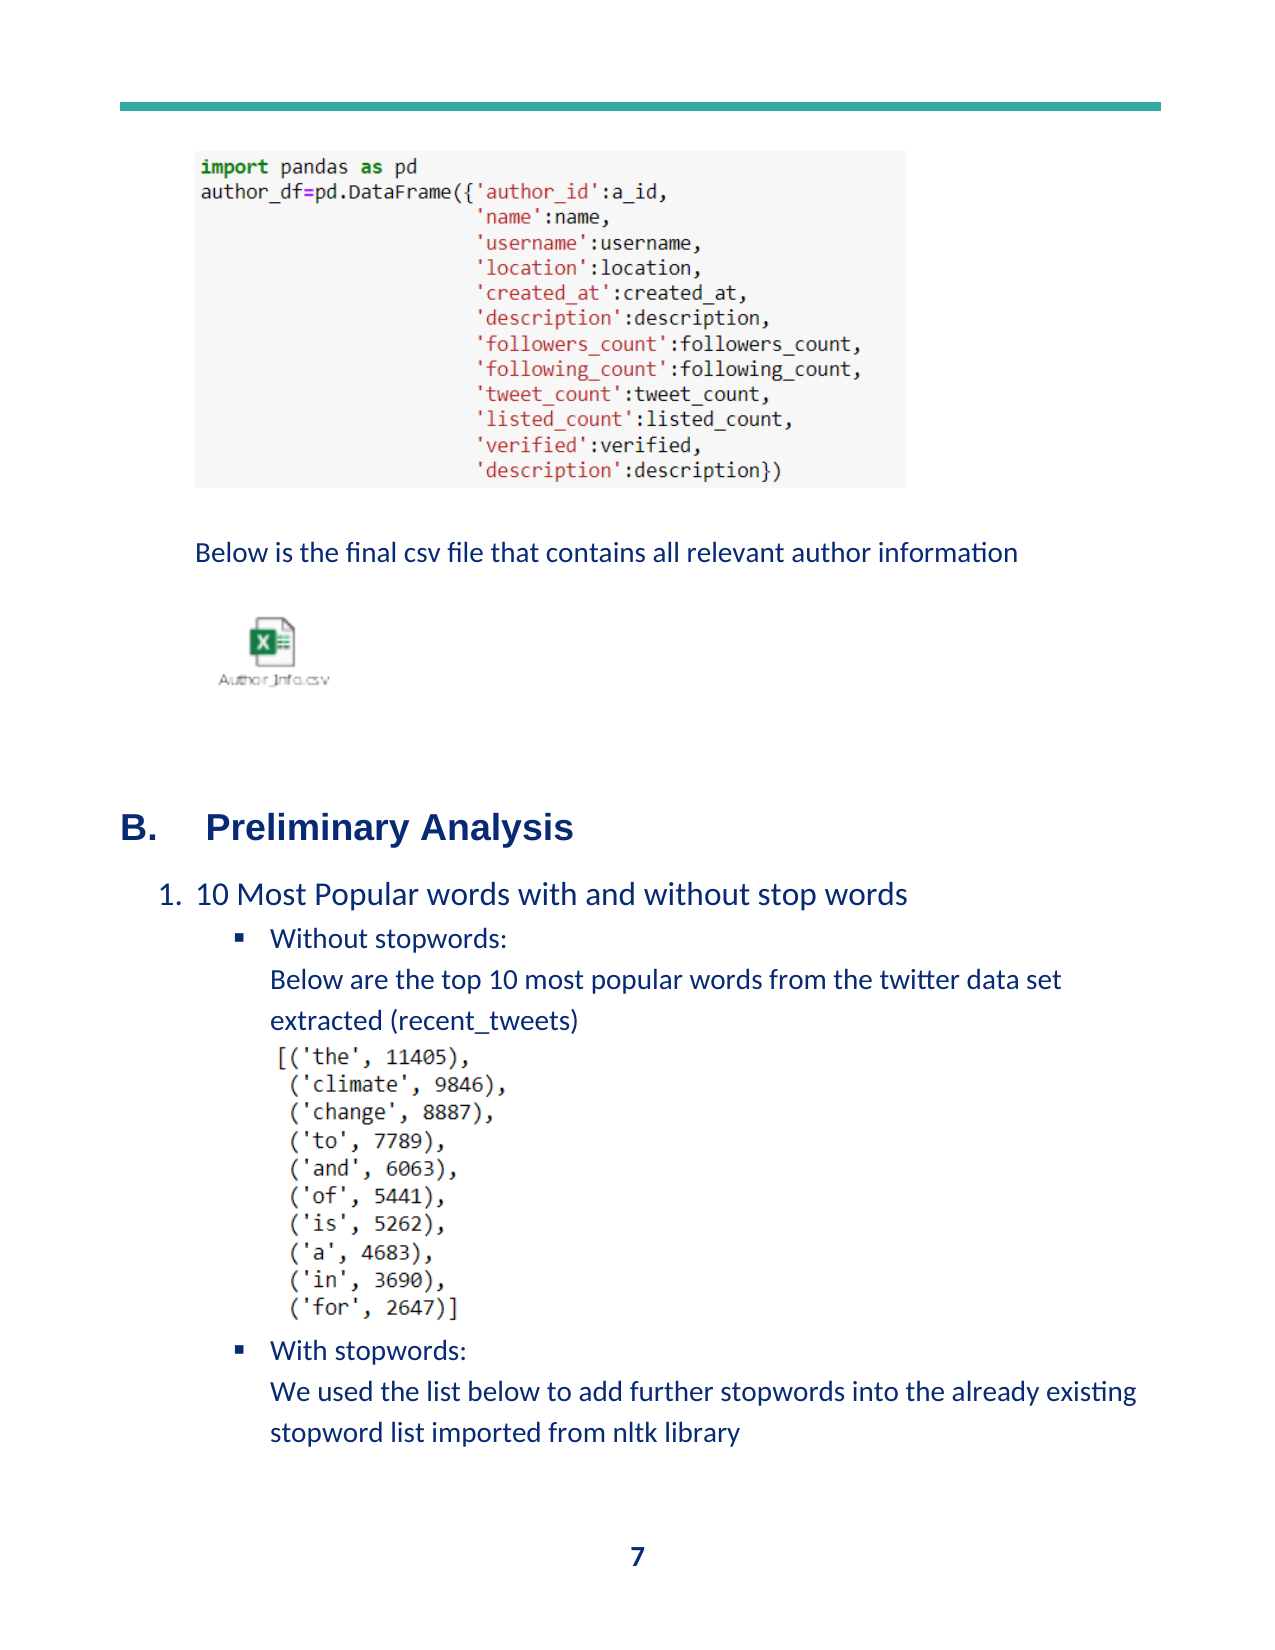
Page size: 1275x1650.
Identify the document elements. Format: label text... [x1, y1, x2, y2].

picture [270, 1042, 529, 1328]
list Without stopwords: [232, 920, 1155, 956]
list 10 Most Popular words with and without stop words [157, 873, 1155, 914]
text We used the list below to add further stopwords into the already existing stopword list imported from nltk library [270, 1373, 1155, 1450]
text Below is the final csv file that contains all relevant author information [195, 534, 1155, 569]
picture [195, 151, 906, 488]
list With stopwords: [232, 1332, 1155, 1368]
list Preliminary Analysis [120, 805, 1155, 848]
text Below are the top 10 most popular words from the twitter data set extracted (recent_tweets) [270, 961, 1155, 1038]
